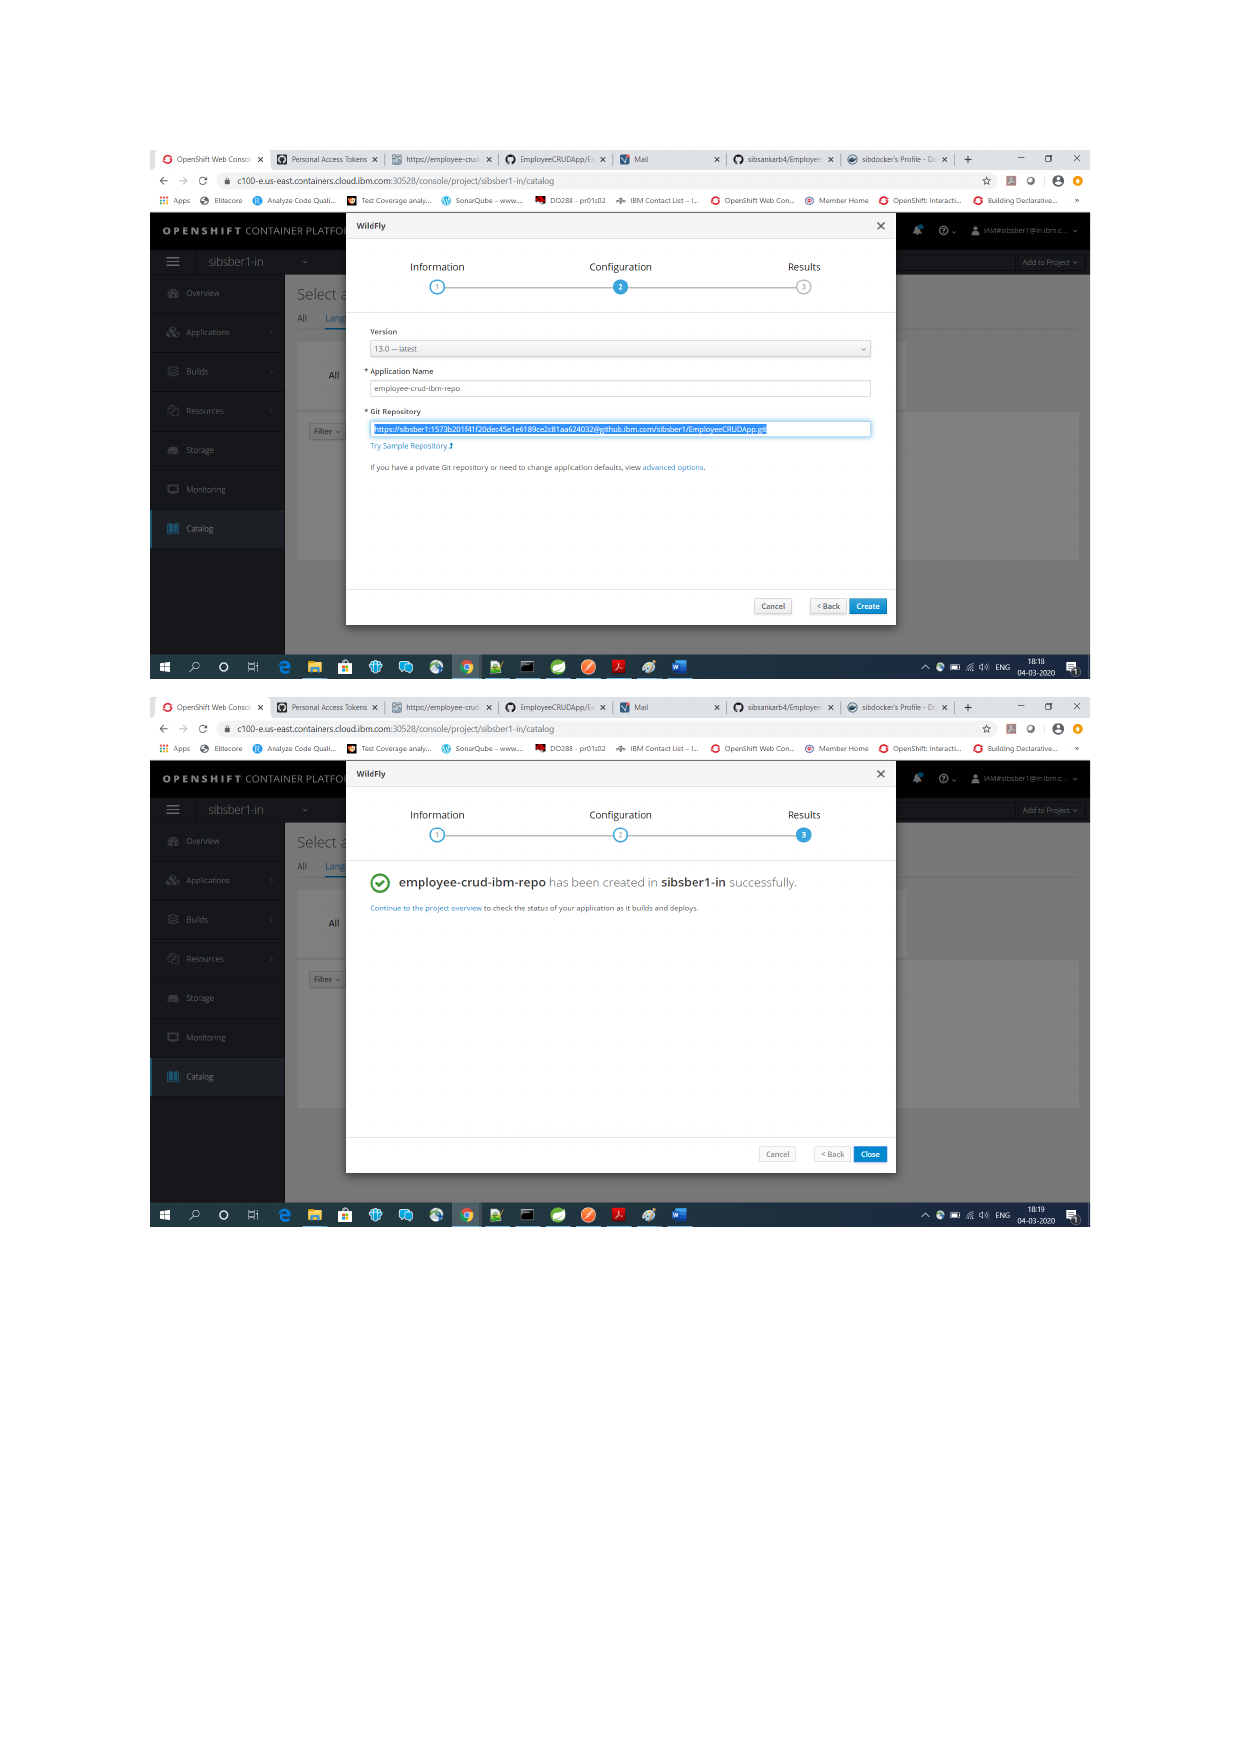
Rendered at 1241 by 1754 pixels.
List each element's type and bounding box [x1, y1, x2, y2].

picture [150, 697, 1091, 1227]
picture [150, 150, 1091, 679]
